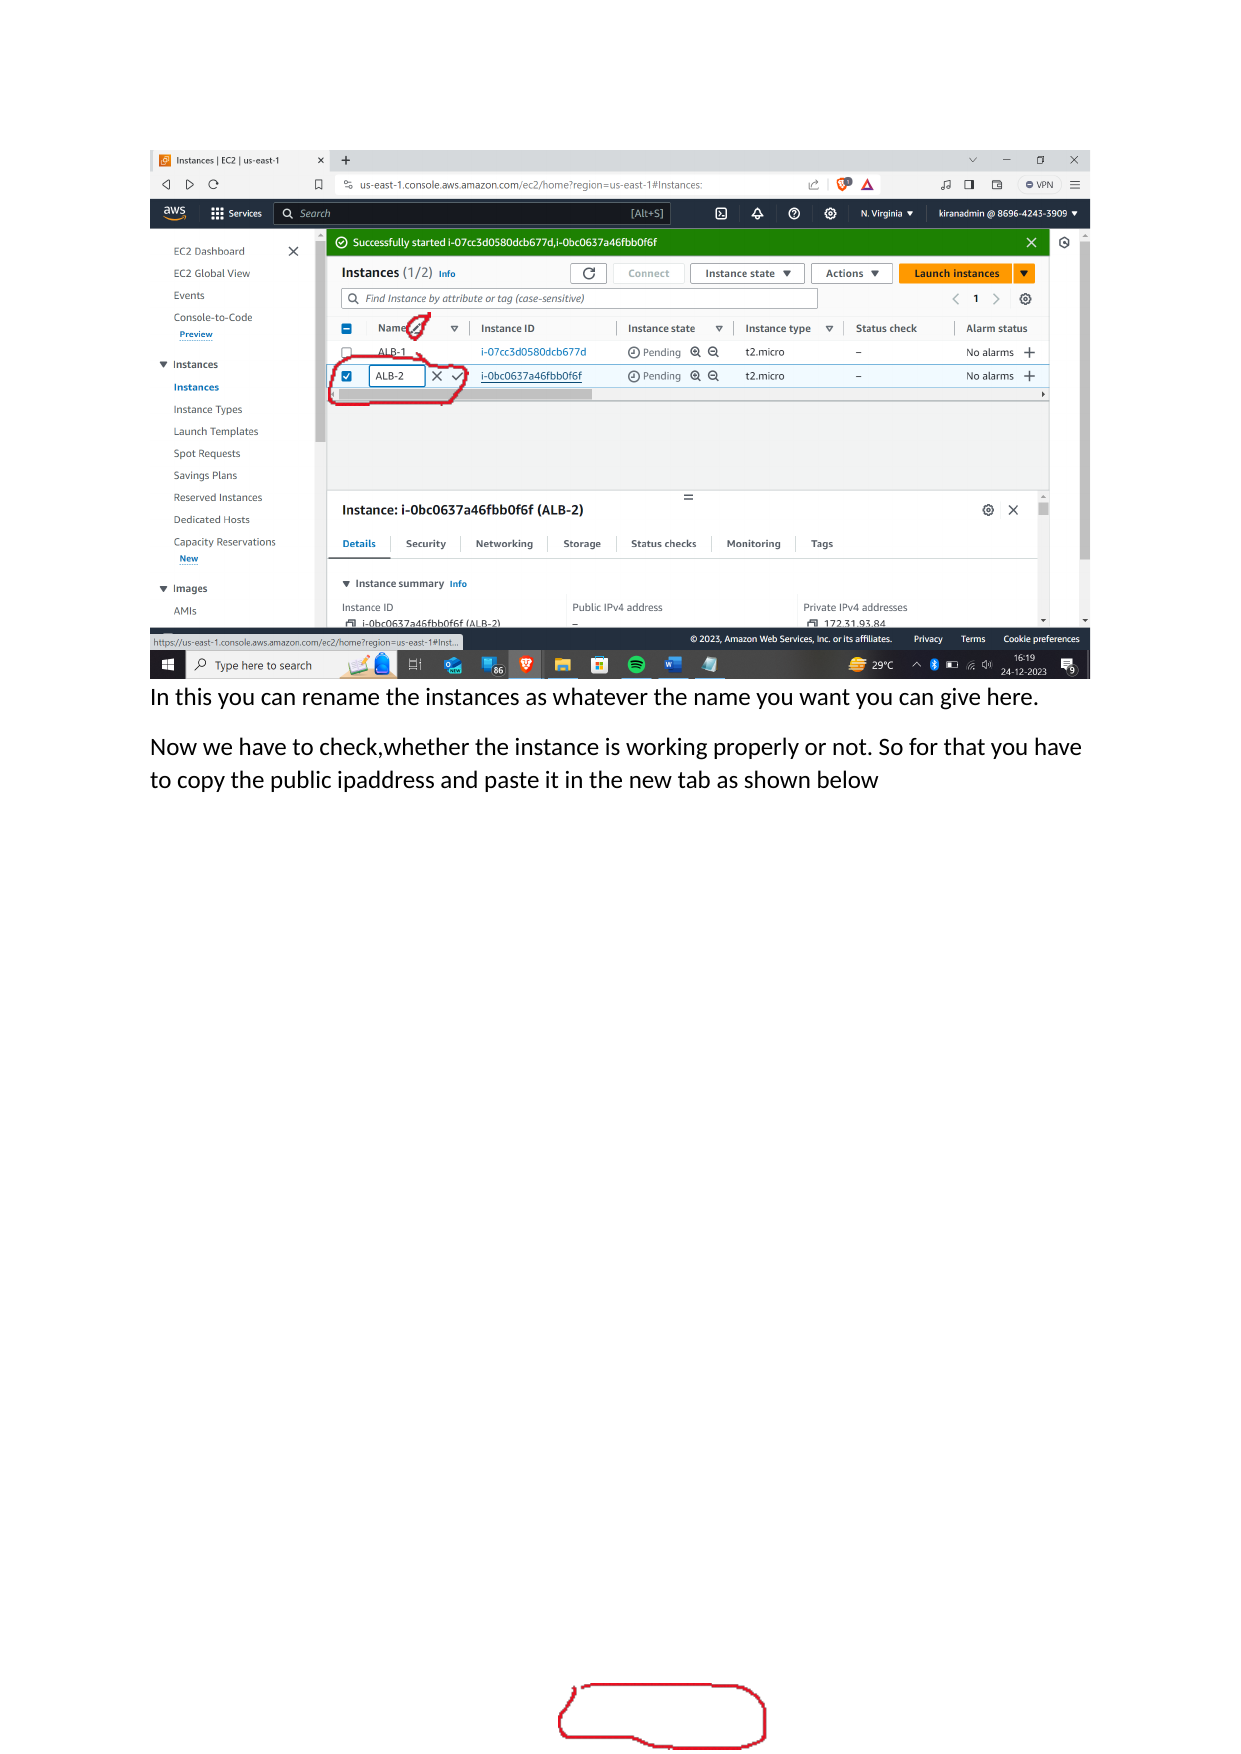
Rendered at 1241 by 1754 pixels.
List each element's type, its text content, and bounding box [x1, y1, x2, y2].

picture [150, 150, 1091, 679]
text In this you can rename the instances as whatever the name you want you can give here. [150, 679, 1090, 712]
text Now we have to check,whether the instance is working properly or not. So for that you have to copy the public ipaddress and paste it in the new tab as shown below [150, 731, 1090, 794]
picture [558, 1683, 768, 1750]
